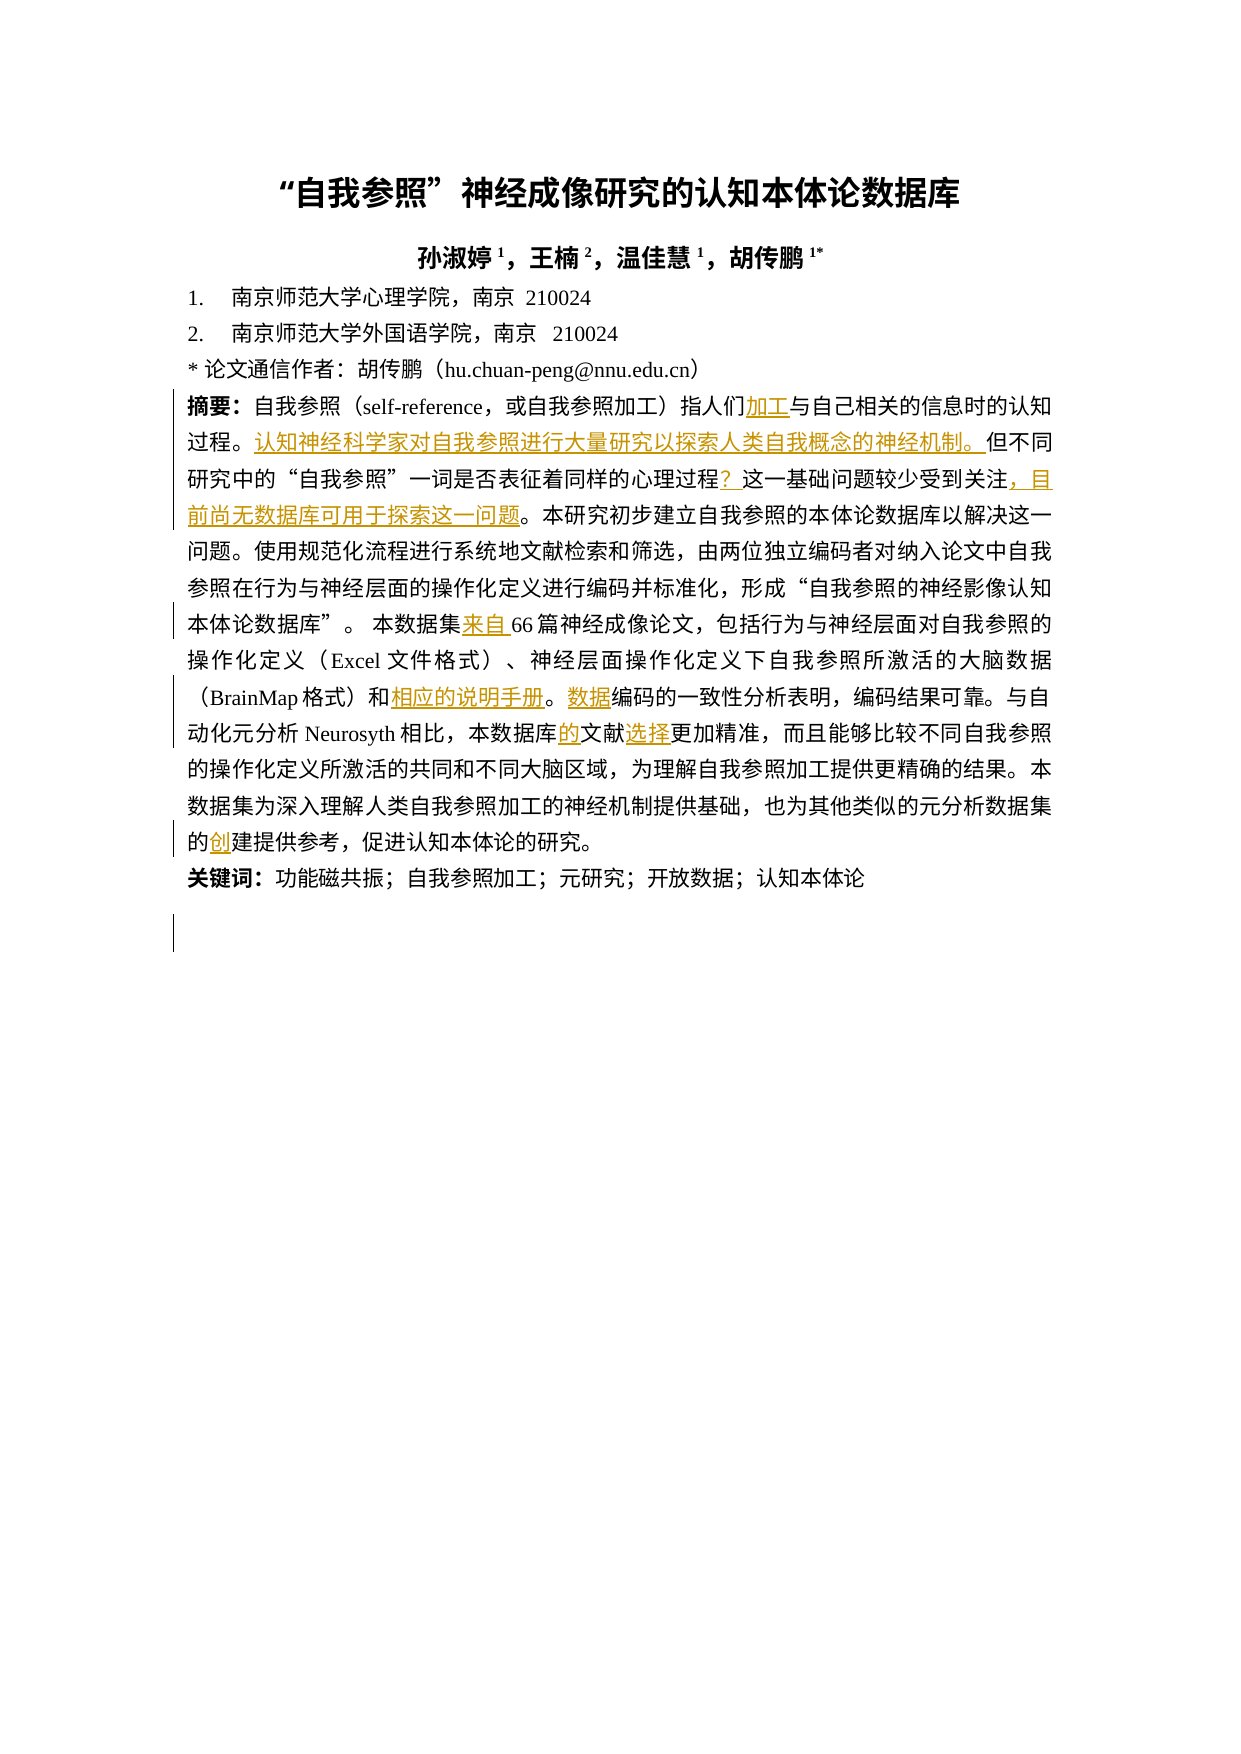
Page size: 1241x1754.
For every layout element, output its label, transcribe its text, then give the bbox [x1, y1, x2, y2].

text 摘要：自我参照（self-reference，或自我参照加工）指人们与自己相关的信息时的认知过程。但不同研究中的“自我参照”一词是否表征着同样的心理过程这一基础问题较少受到关注。本研究初步建立自我参照的本体论数据库以解决这一问题。使用规范化流程进行系统地文献检索和筛选，由两位独立编码者对纳入论文中自我参照在行为与神经层面的操作化定义进行编码并标准化，形成“自我参照的神经影像认知本体论数据库”。 本数据集66篇神经成像论文，包括行为与神经层面对自我参照的操作化定义（Excel文件格式）、神经层面操作化定义下自我参照所激活的大脑数据（BrainMap格式）和。编码的一致性分析表明，编码结果可靠。与自动化元分析Neurosyth相比，本数据库文献更加精准，而且能够比较不同自我参照的操作化定义所激活的共同和不同大脑区域，为理解自我参照加工提供更精确的结果。本数据集为深入理解人类自我参照加工的神经机制提供基础，也为其他类似的元分析数据集的建提供参考，促进认知本体论的研究。 [187, 389, 1053, 857]
text 1. 南京师范大学心理学院，南京 210024 [187, 280, 1053, 311]
text * 论文通信作者：胡传鹏（hu.chuan-peng@nnu.edu.cn） [187, 352, 1053, 384]
text 孙淑婷1，王楠2，温佳慧1，胡传鹏1* [187, 238, 1053, 274]
text 2. 南京师范大学外国语学院，南京 210024 [187, 316, 1053, 348]
text 关键词：功能磁共振；自我参照加工；元研究；开放数据；认知本体论 [187, 861, 1053, 893]
subtitle “自我参照”神经成像研究的认知本体论数据库 [187, 166, 1053, 215]
